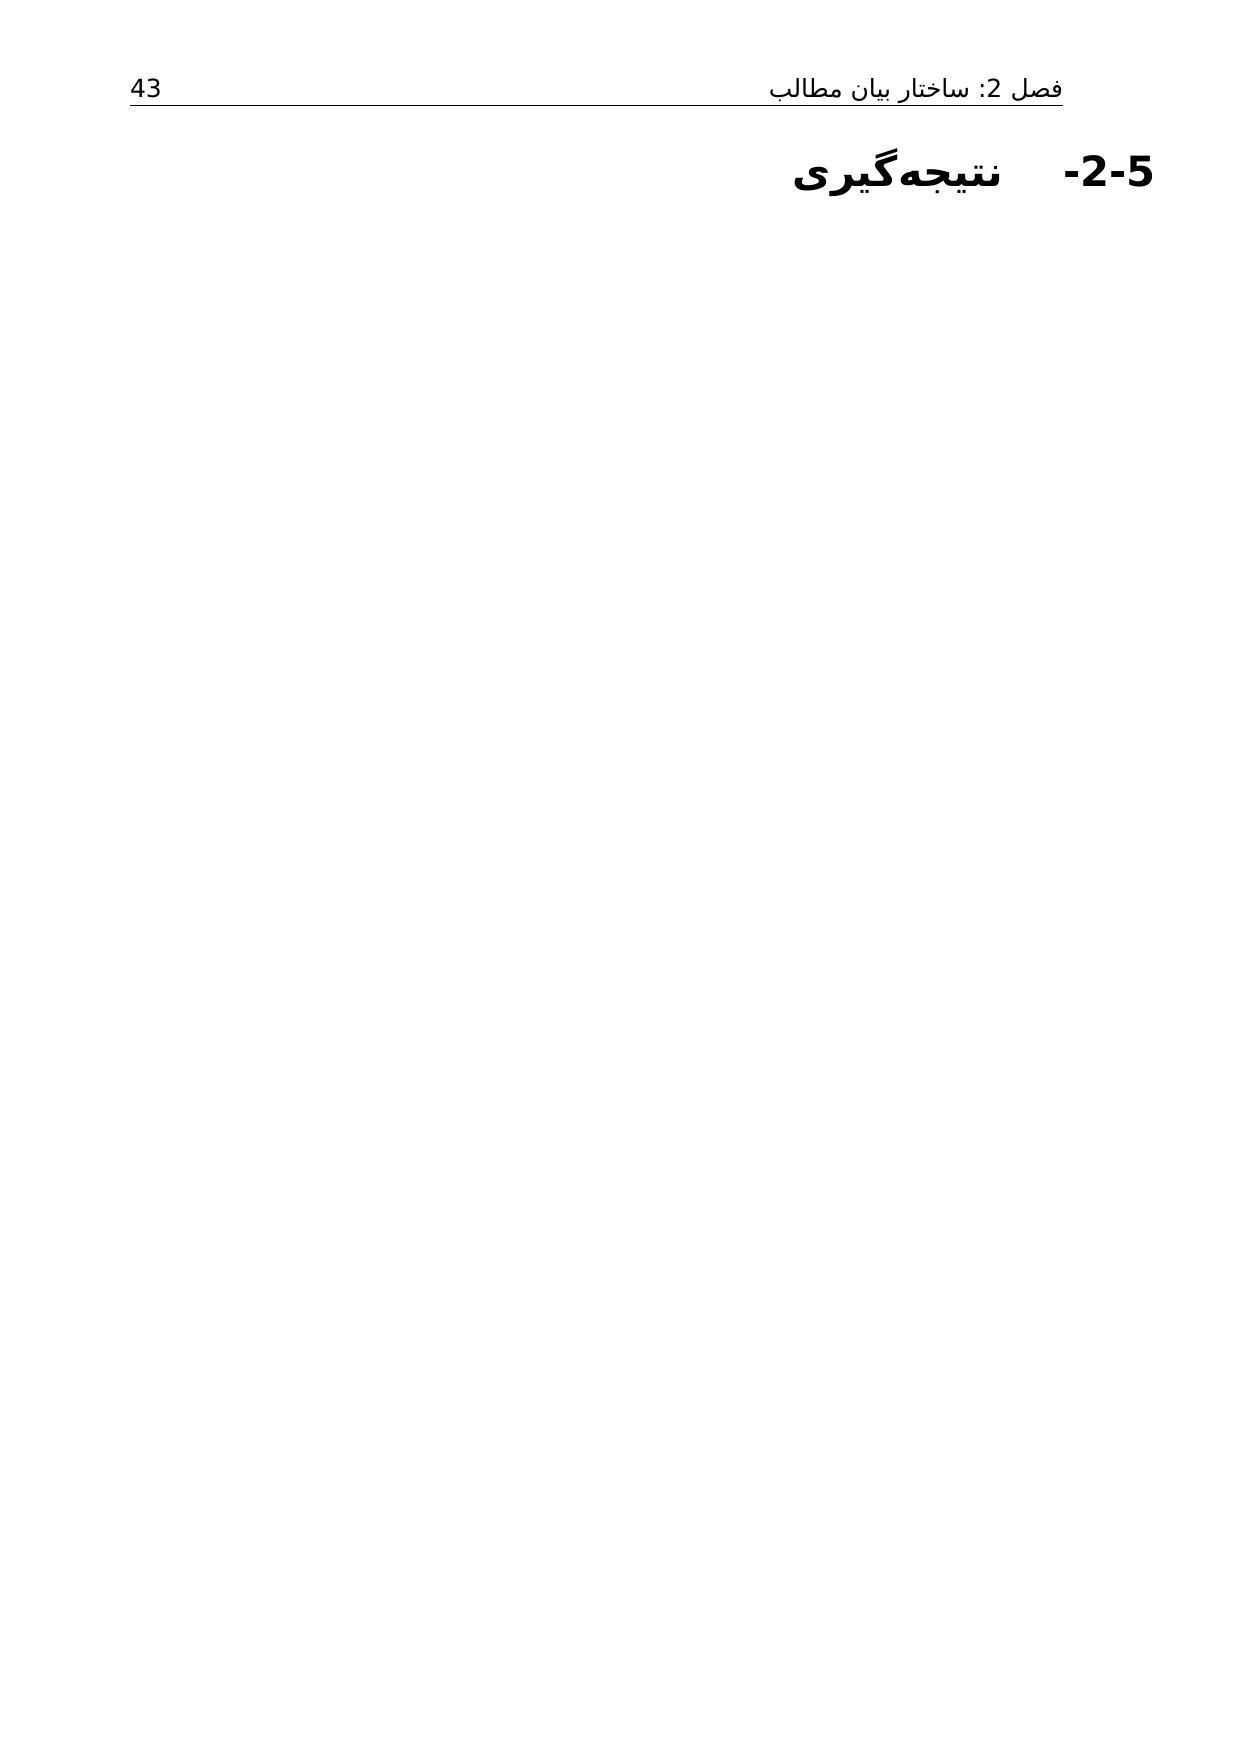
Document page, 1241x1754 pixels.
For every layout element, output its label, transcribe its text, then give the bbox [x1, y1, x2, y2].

subtitle نتیجه‌گیری [130, 148, 1063, 196]
